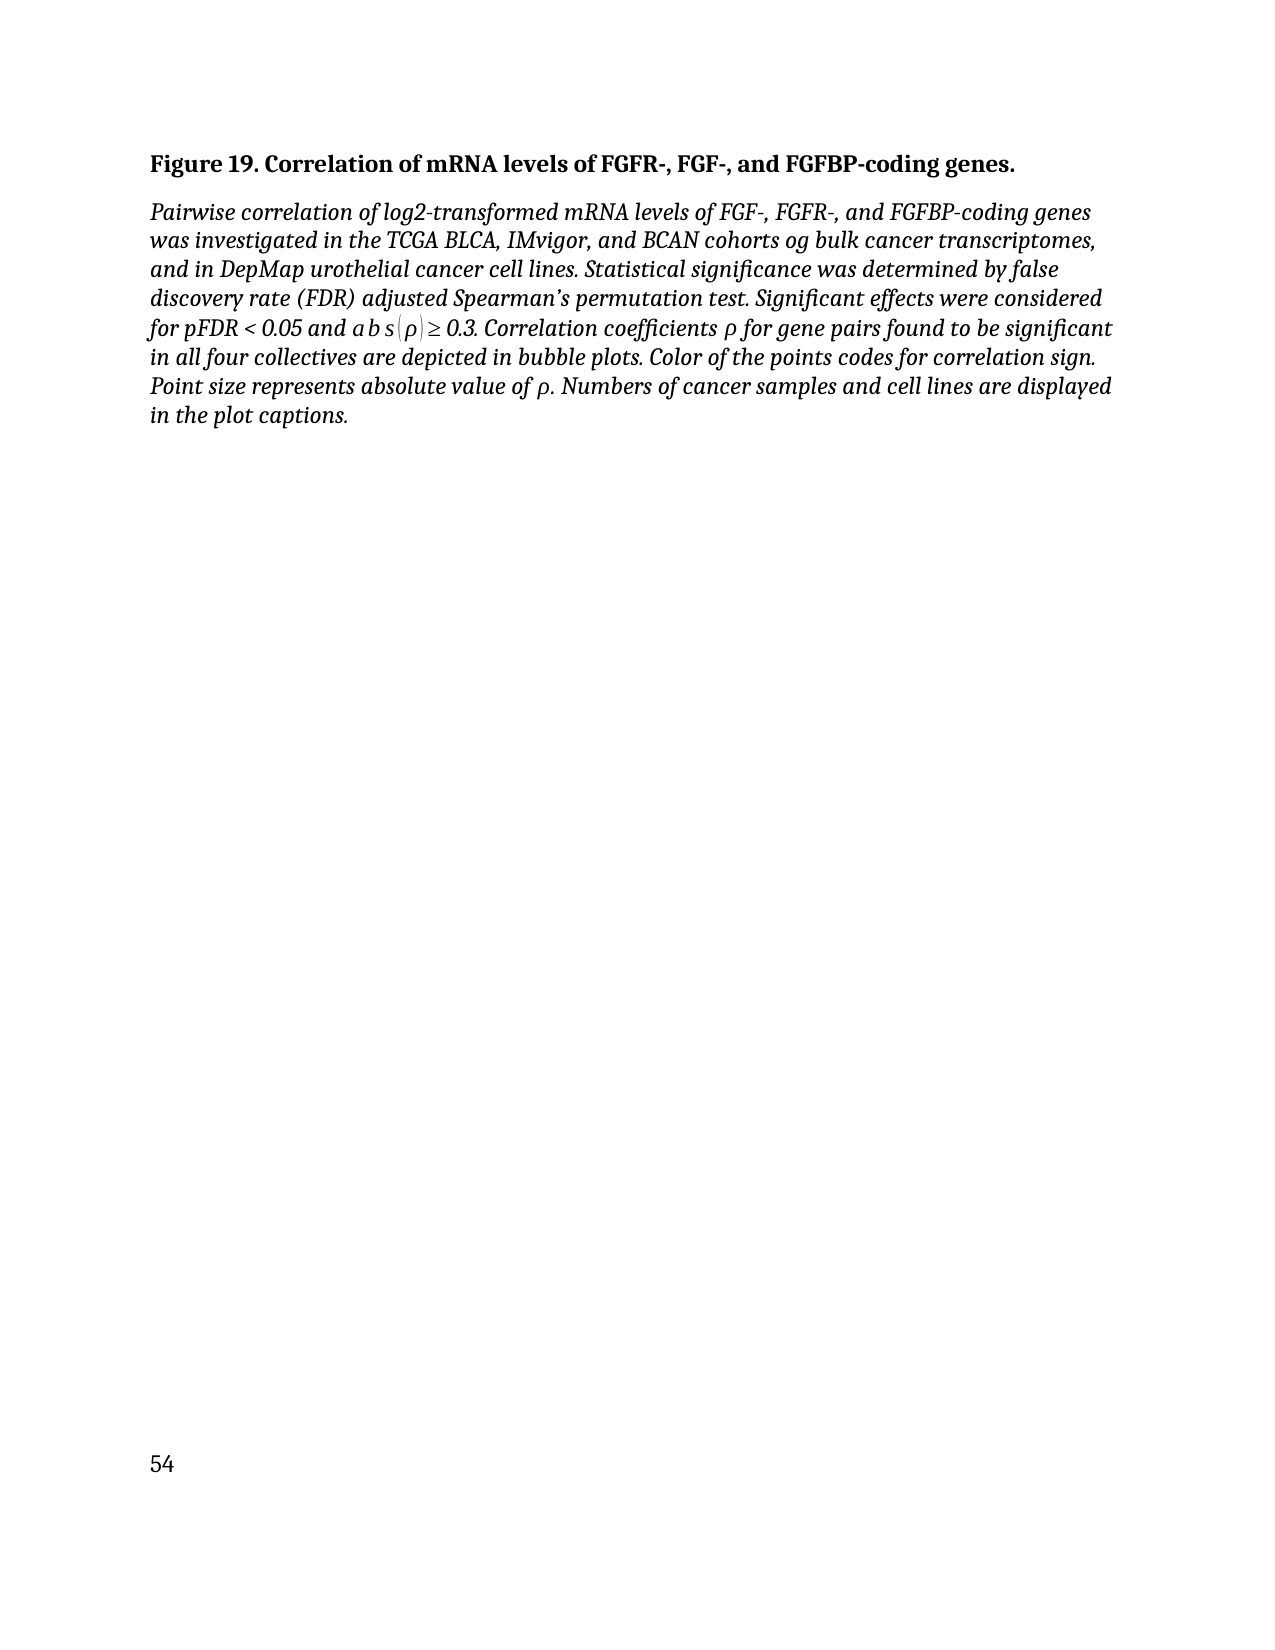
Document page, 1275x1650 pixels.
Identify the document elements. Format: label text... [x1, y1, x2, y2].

text Figure 19. Correlation of mRNA levels of FGFR-, FGF-, and FGFBP-coding genes. [150, 150, 1125, 179]
text Pairwise correlation of log2-transformed mRNA levels of FGF-, FGFR-, and FGFBP-coding genes was investigated in the TCGA BLCA, IMvigor, and BCAN cohorts og bulk cancer transcriptomes, and in DepMap urothelial cancer cell lines. Statistical significance was determined by false discovery rate (FDR) adjusted Spearman’s permutation test. Significant effects were considered for pFDR < 0.05 and 0.3. Correlation coefficients for gene pairs found to be significant in all four collectives are depicted in bubble plots. Color of the points codes for correlation sign. Point size represents absolute value of . Numbers of cancer samples and cell lines are displayed in the plot captions. [150, 197, 1125, 429]
